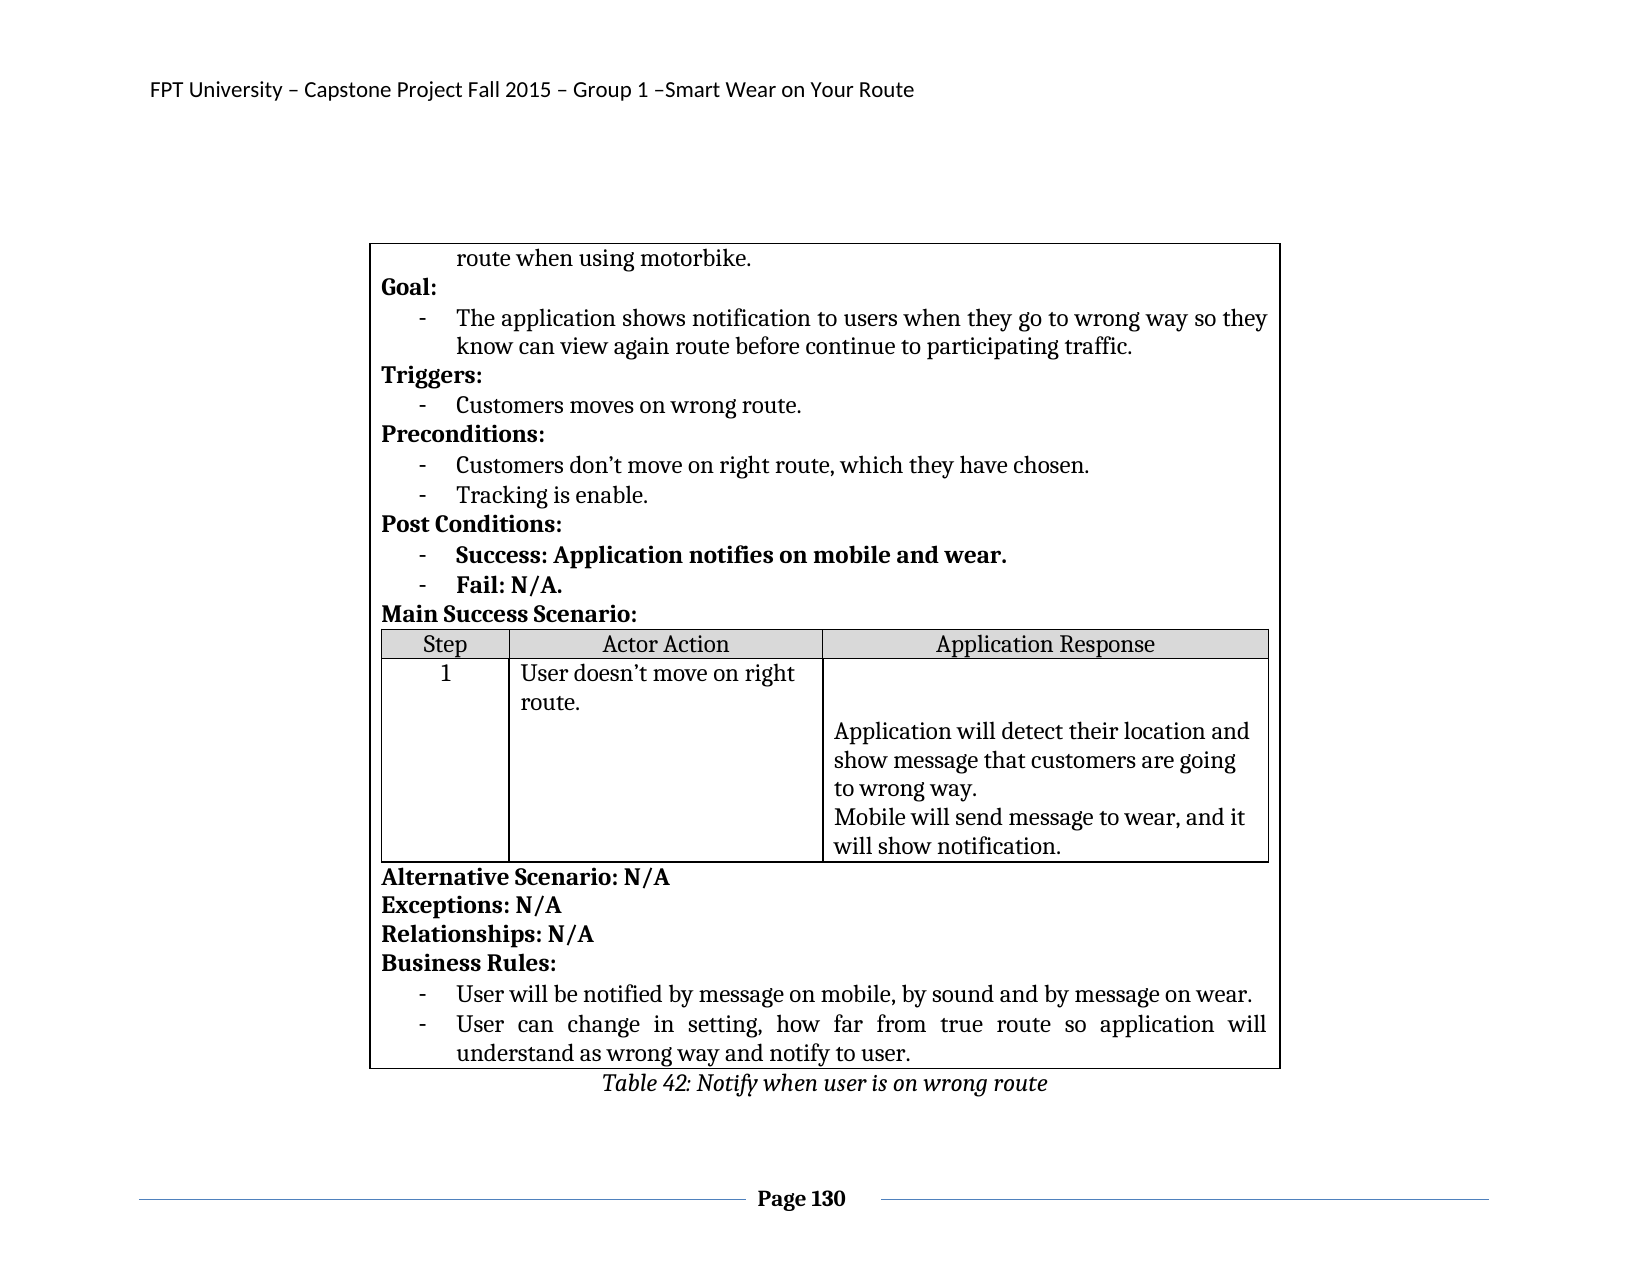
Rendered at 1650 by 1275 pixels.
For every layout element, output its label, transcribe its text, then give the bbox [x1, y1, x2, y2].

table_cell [371, 244, 1279, 1067]
